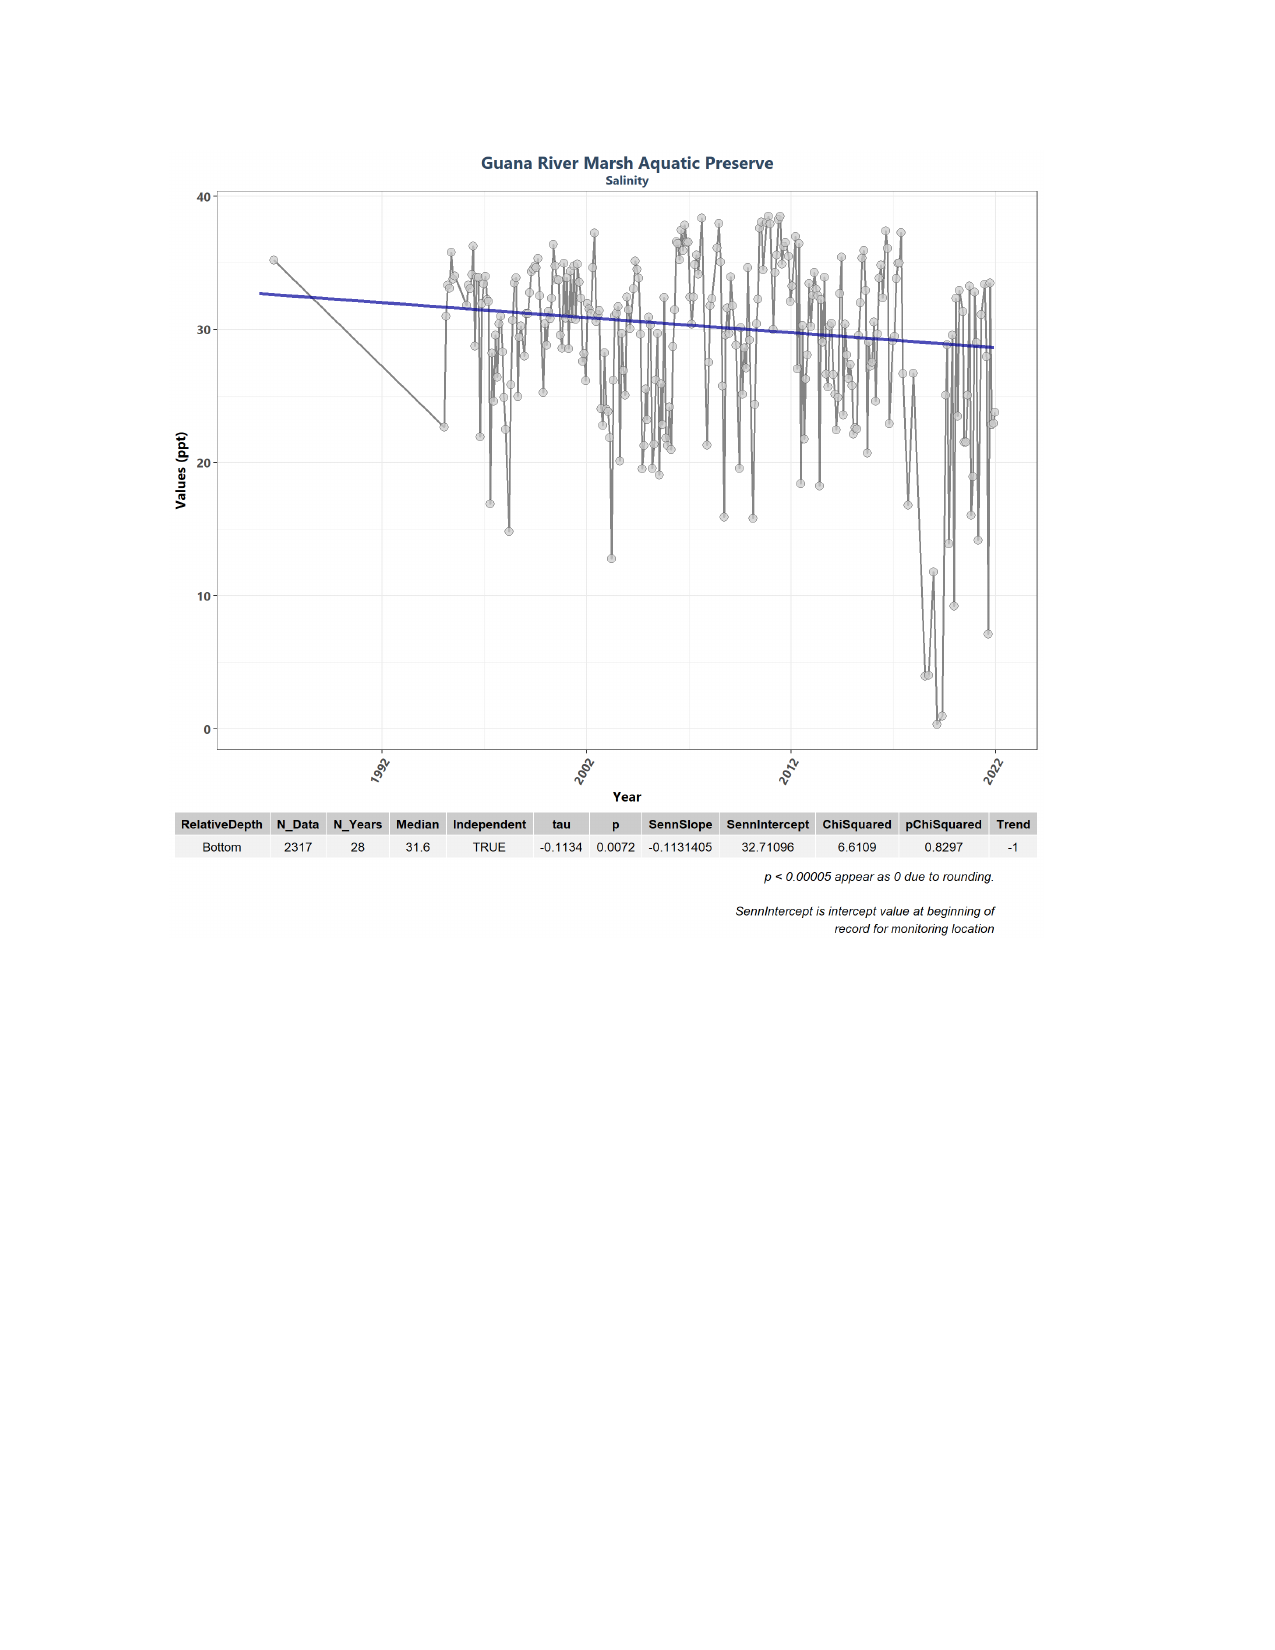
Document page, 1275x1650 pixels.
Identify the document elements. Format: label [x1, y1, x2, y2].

picture [168, 150, 1044, 938]
